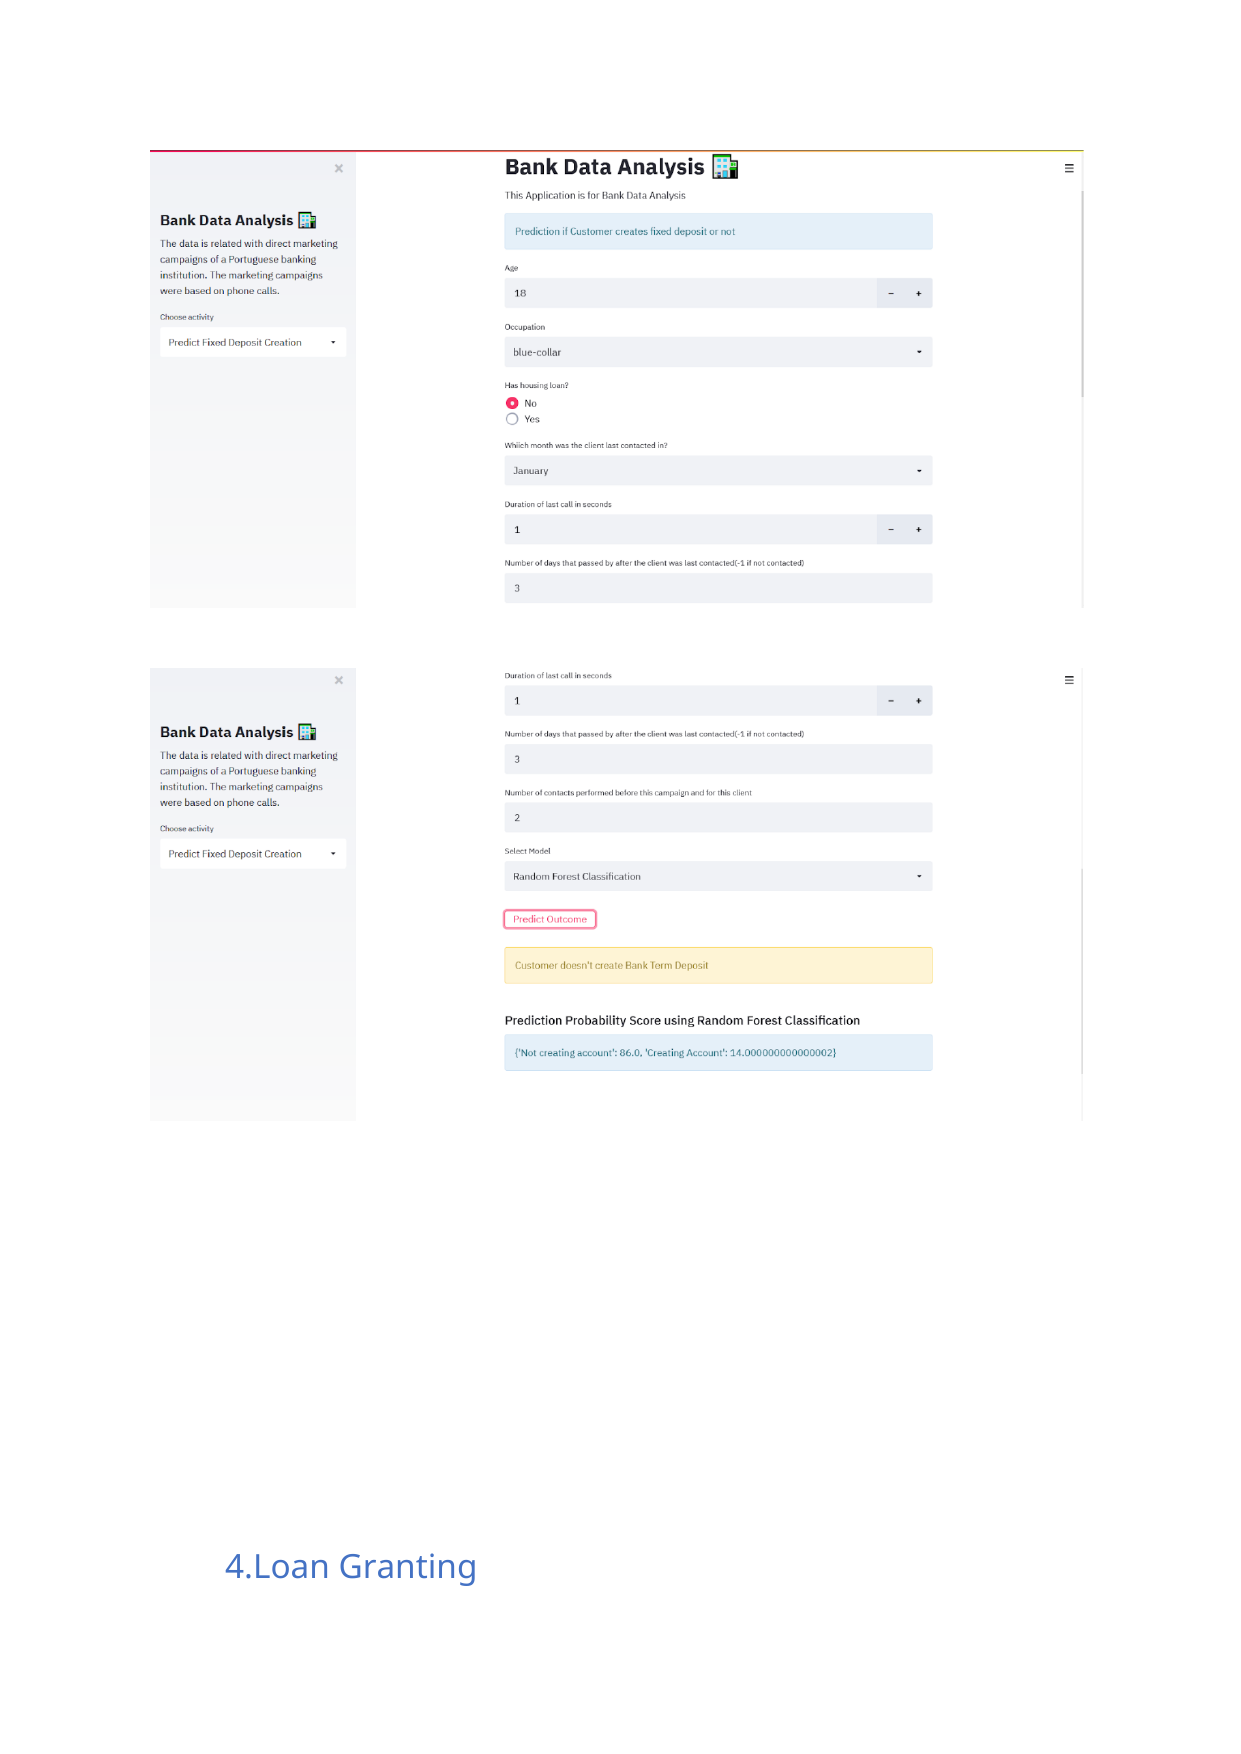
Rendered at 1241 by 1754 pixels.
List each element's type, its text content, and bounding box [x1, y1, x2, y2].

picture [150, 150, 1084, 608]
subtitle 4.Loan Granting [225, 1543, 1090, 1588]
picture [150, 668, 1083, 1121]
